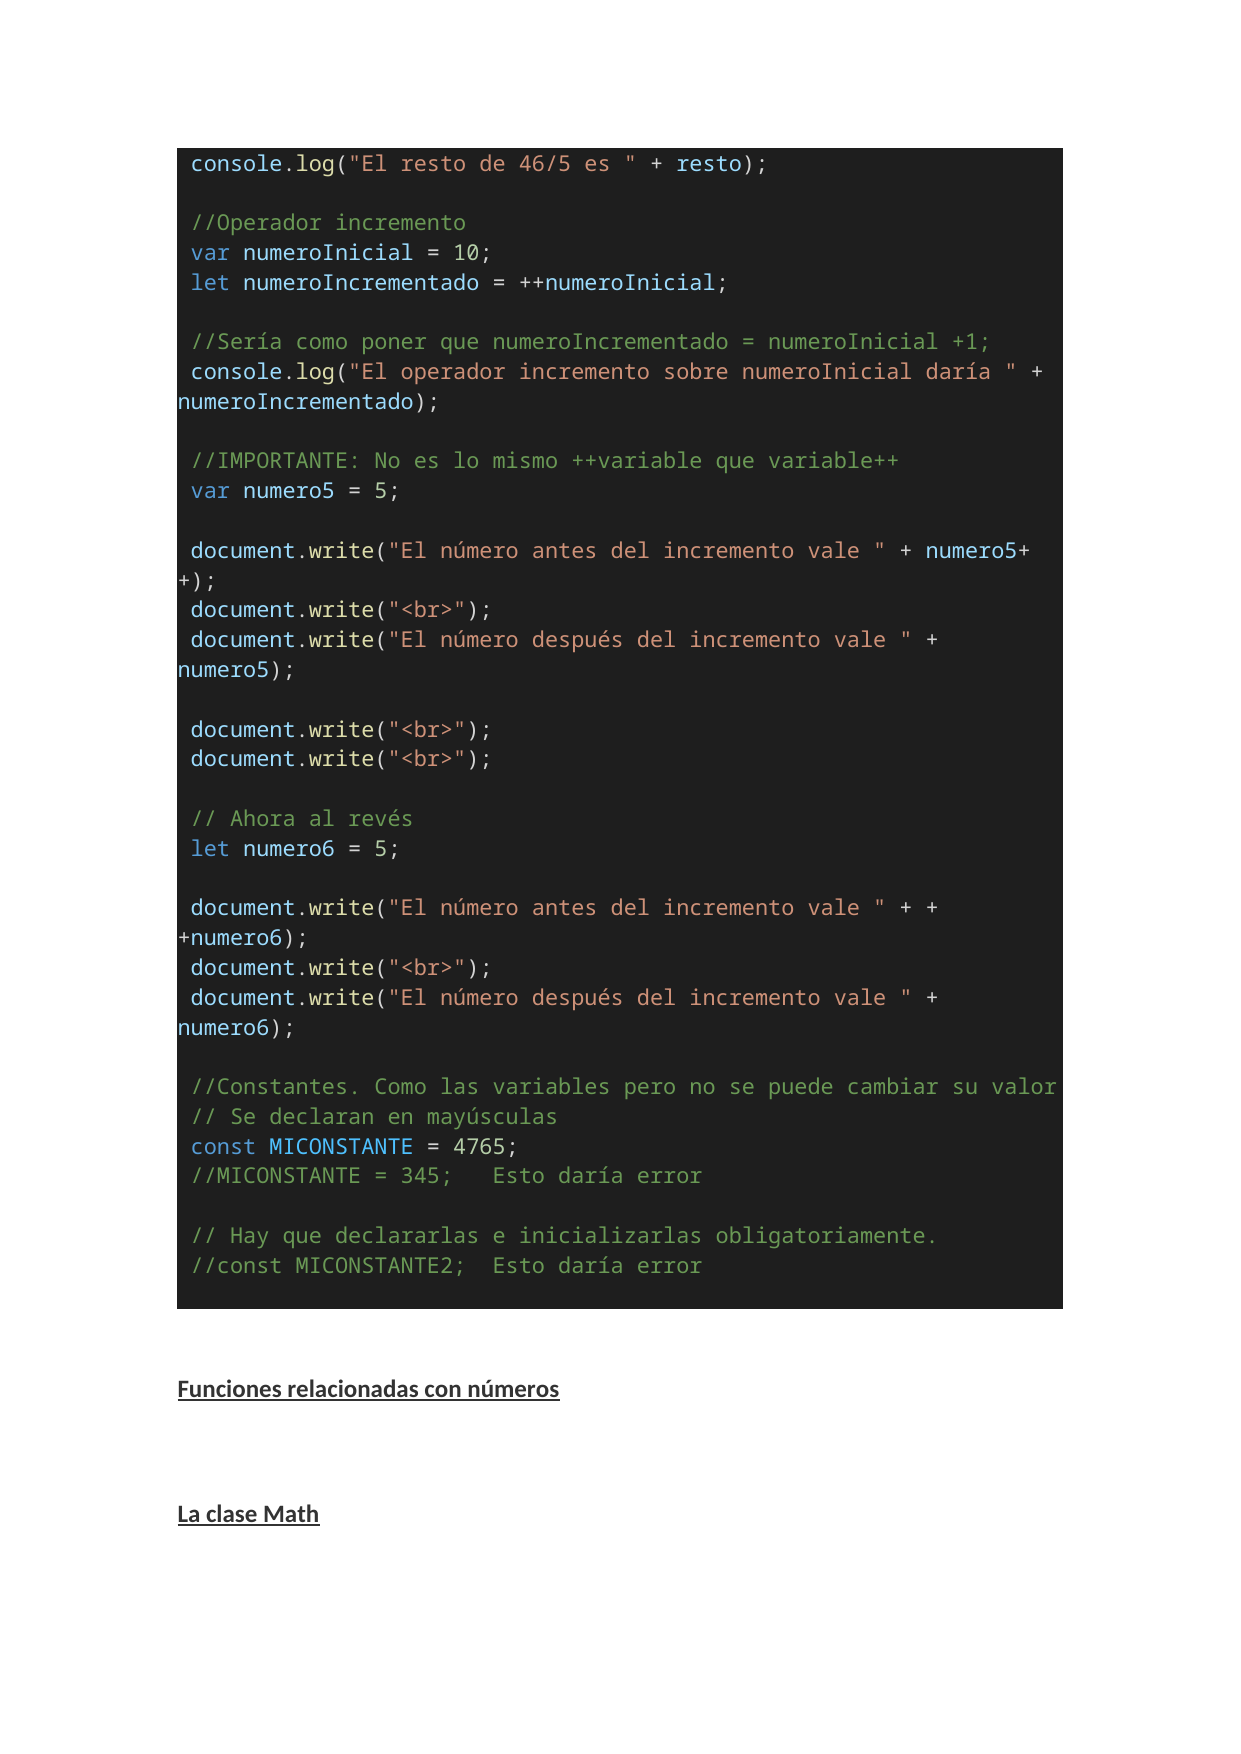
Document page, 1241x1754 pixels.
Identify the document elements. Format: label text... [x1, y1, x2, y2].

text document.write("El número después del incremento vale " + numero6); [177, 982, 1063, 1041]
text //const MICONSTANTE2; Esto daría error [177, 1250, 1063, 1280]
text // Ahora al revés [177, 803, 1063, 833]
text // Hay que declararlas e inicializarlas obligatoriamente. [177, 1220, 1063, 1250]
text // Se declaran en mayúsculas [177, 1101, 1063, 1131]
text //Sería como poner que numeroIncrementado = numeroInicial +1; [177, 326, 1063, 356]
text console.log("El operador incremento sobre numeroInicial daría " + numeroIncrementado); [177, 356, 1063, 416]
text //IMPORTANTE: No es lo mismo ++variable que variable++ [177, 446, 1063, 475]
text document.write("<br>"); [177, 714, 1063, 743]
text document.write("El número antes del incremento vale " + numero5++); [177, 535, 1063, 594]
text console.log("El resto de 46/5 es " + resto); [177, 148, 1063, 177]
text //Constantes. Como las variables pero no se puede cambiar su valor [177, 1071, 1063, 1101]
text var numeroInicial = 10; [177, 237, 1063, 267]
text document.write("<br>"); [177, 952, 1063, 982]
text document.write("El número antes del incremento vale " + ++numero6); [177, 892, 1063, 952]
text var numero5 = 5; [177, 475, 1063, 505]
text document.write("<br>"); [177, 594, 1063, 624]
text document.write("<br>"); [177, 743, 1063, 773]
text //Operador incremento [177, 207, 1063, 237]
text //MICONSTANTE = 345; Esto daría error [177, 1161, 1063, 1190]
text let numeroIncrementado = ++numeroInicial; [177, 267, 1063, 297]
text document.write("El número después del incremento vale " + numero5); [177, 624, 1063, 684]
subtitle Funciones relacionadas con números [177, 1373, 1063, 1403]
text let numero6 = 5; [177, 833, 1063, 863]
subtitle La clase Math [177, 1498, 1063, 1528]
text const MICONSTANTE = 4765; [177, 1131, 1063, 1161]
